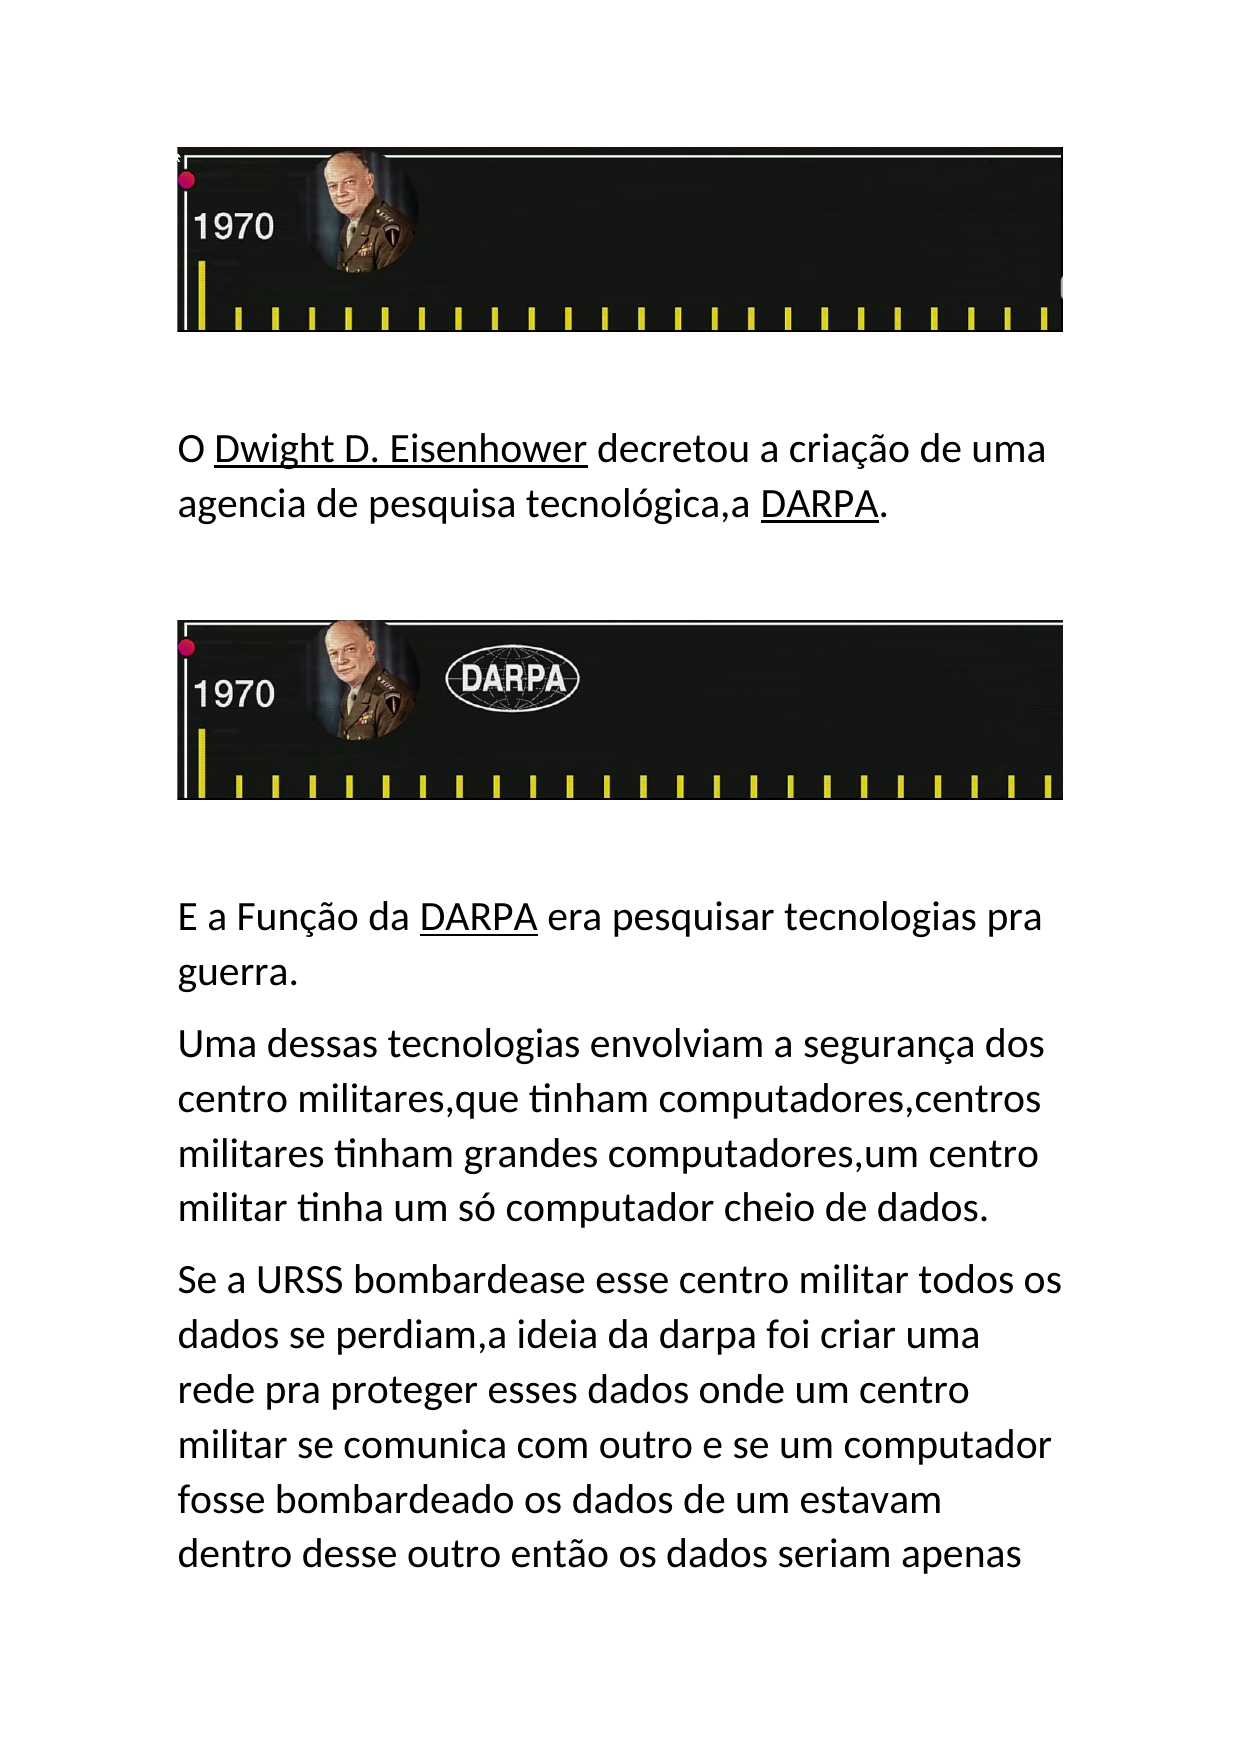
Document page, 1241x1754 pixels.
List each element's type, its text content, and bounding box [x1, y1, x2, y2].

text E a Função da DARPA era pesquisar tecnologias pra guerra. [177, 890, 1063, 996]
picture [177, 620, 1063, 800]
picture [177, 147, 1063, 332]
text Uma dessas tecnologias envolviam a segurança dos centro militares,que tinham computadores,centros militares tinham grandes computadores,um centro militar tinha um só computador cheio de dados. [177, 1017, 1063, 1232]
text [177, 1253, 1063, 1578]
text O Dwight D. Eisenhower decretou a criação de uma agencia de pesquisa tecnológica,a DARPA. [177, 422, 1063, 528]
